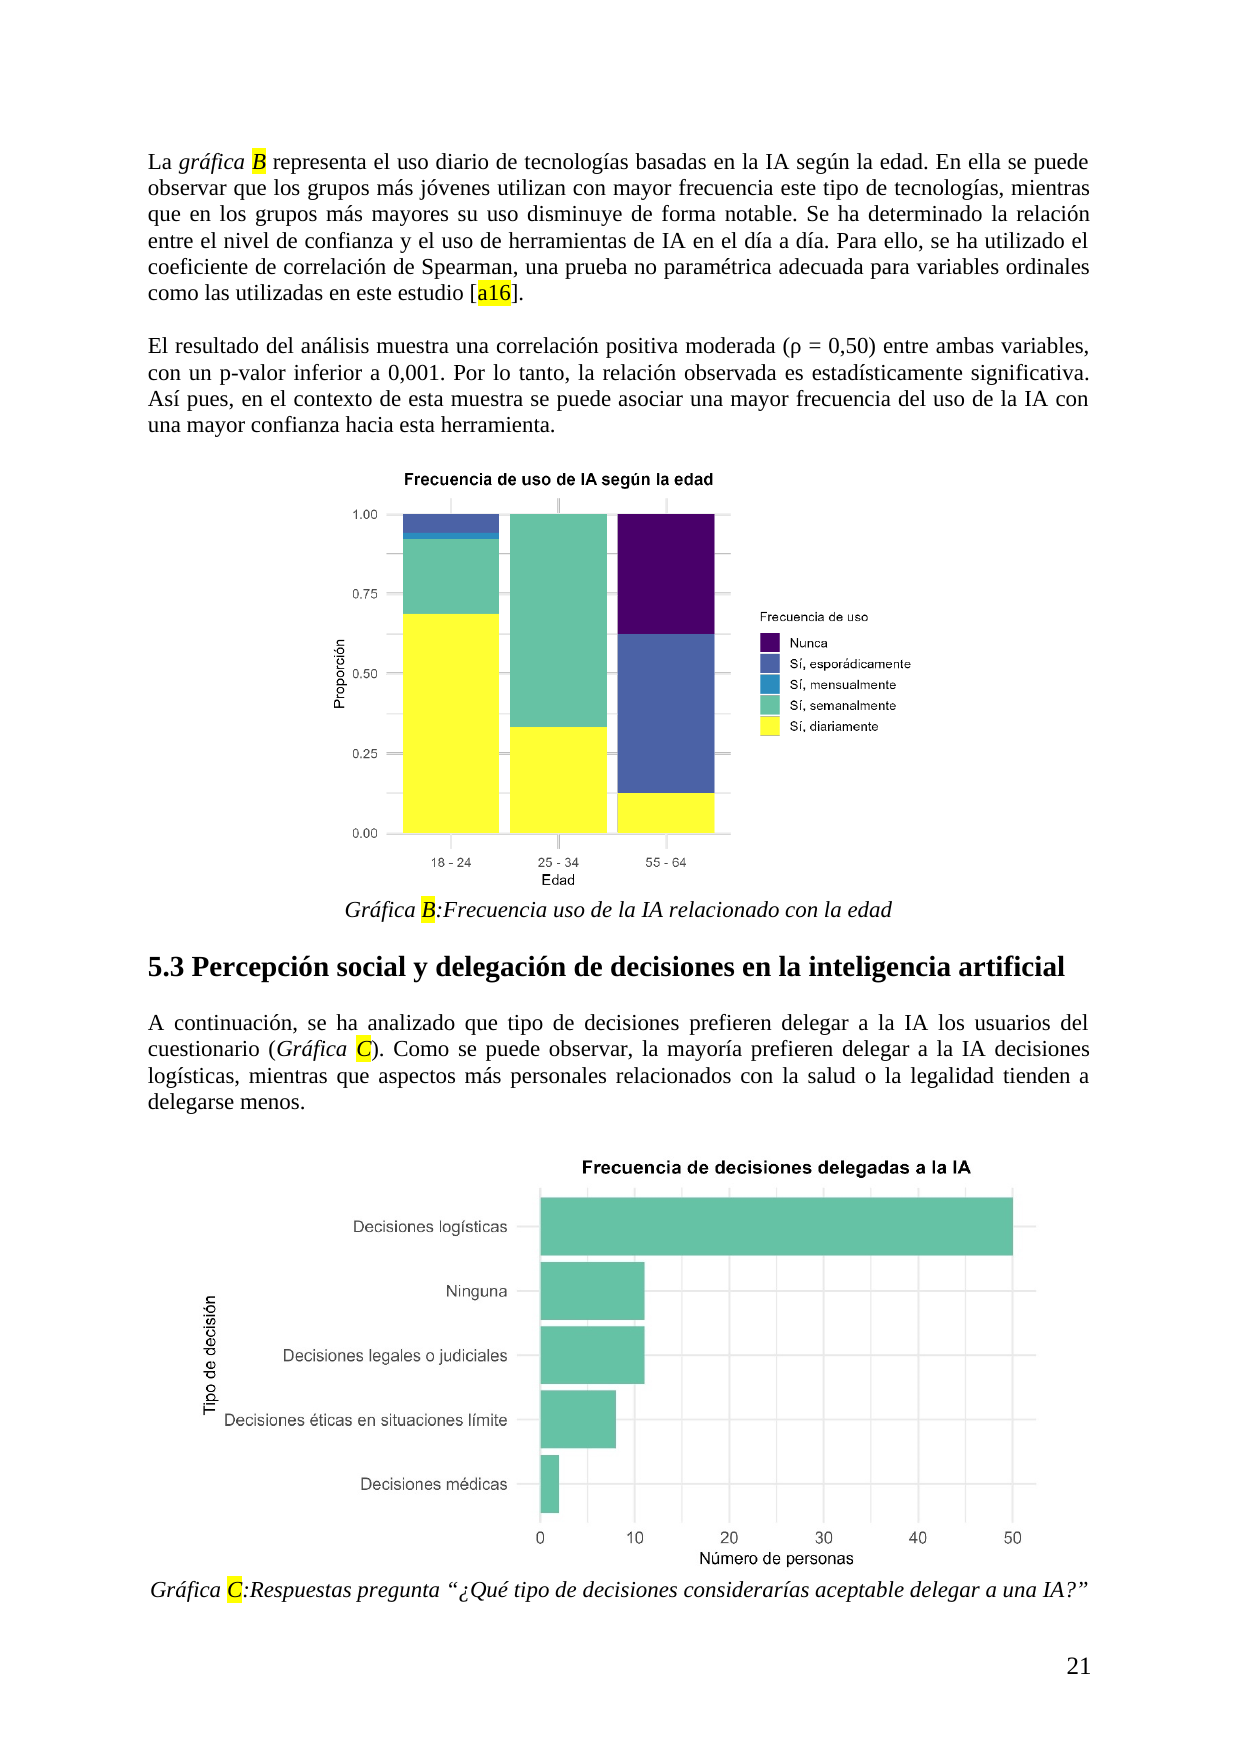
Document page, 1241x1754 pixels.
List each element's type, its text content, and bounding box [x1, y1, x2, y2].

text A continuación, se ha analizado que tipo de decisiones prefieren delegar a la IA los usuarios del cuestionario (Gráfica C). Como se puede observar, la mayoría prefieren delegar a la IA decisiones logísticas, mientras que aspectos más personales relacionados con la salud o la legalidad tienden a delegarse menos. [148, 1009, 1091, 1114]
text Gráfica B:Frecuencia uso de la IA relacionado con la edad [148, 896, 421, 923]
text El resultado del análisis muestra una correlación positiva moderada (ρ = 0,50) entre ambas variables, con un p-valor inferior a 0,001. Por lo tanto, la relación observada es estadísticamente significativa. Así pues, en el contexto de esta muestra se puede asociar una mayor frecuencia del uso de la IA con una mayor confianza hacia esta herramienta. [148, 332, 1091, 438]
picture [324, 463, 915, 897]
subtitle 5.3 Percepción social y delegación de decisiones en la inteligencia artificial [148, 949, 1091, 983]
text Gráfica C:Respuestas pregunta “¿Qué tipo de decisiones considerarías aceptable delegar a una IA?” [242, 1576, 1091, 1603]
picture [193, 1150, 1046, 1577]
text Gráfica B:Frecuencia uso de la IA relacionado con la edad [435, 896, 1091, 923]
text La gráfica B representa el uso diario de tecnologías basadas en la IA según la edad. En ella se puede observar que los grupos más jóvenes utilizan con mayor frecuencia este tipo de tecnologías, mientras que en los grupos más mayores su uso disminuye de forma notable. Se ha determinado la relación entre el nivel de confianza y el uso de herramientas de IA en el día a día. Para ello, se ha utilizado el coeficiente de correlación de Spearman, una prueba no paramétrica adecuada para variables ordinales como las utilizadas en este estudio [a16]. [148, 148, 1091, 306]
